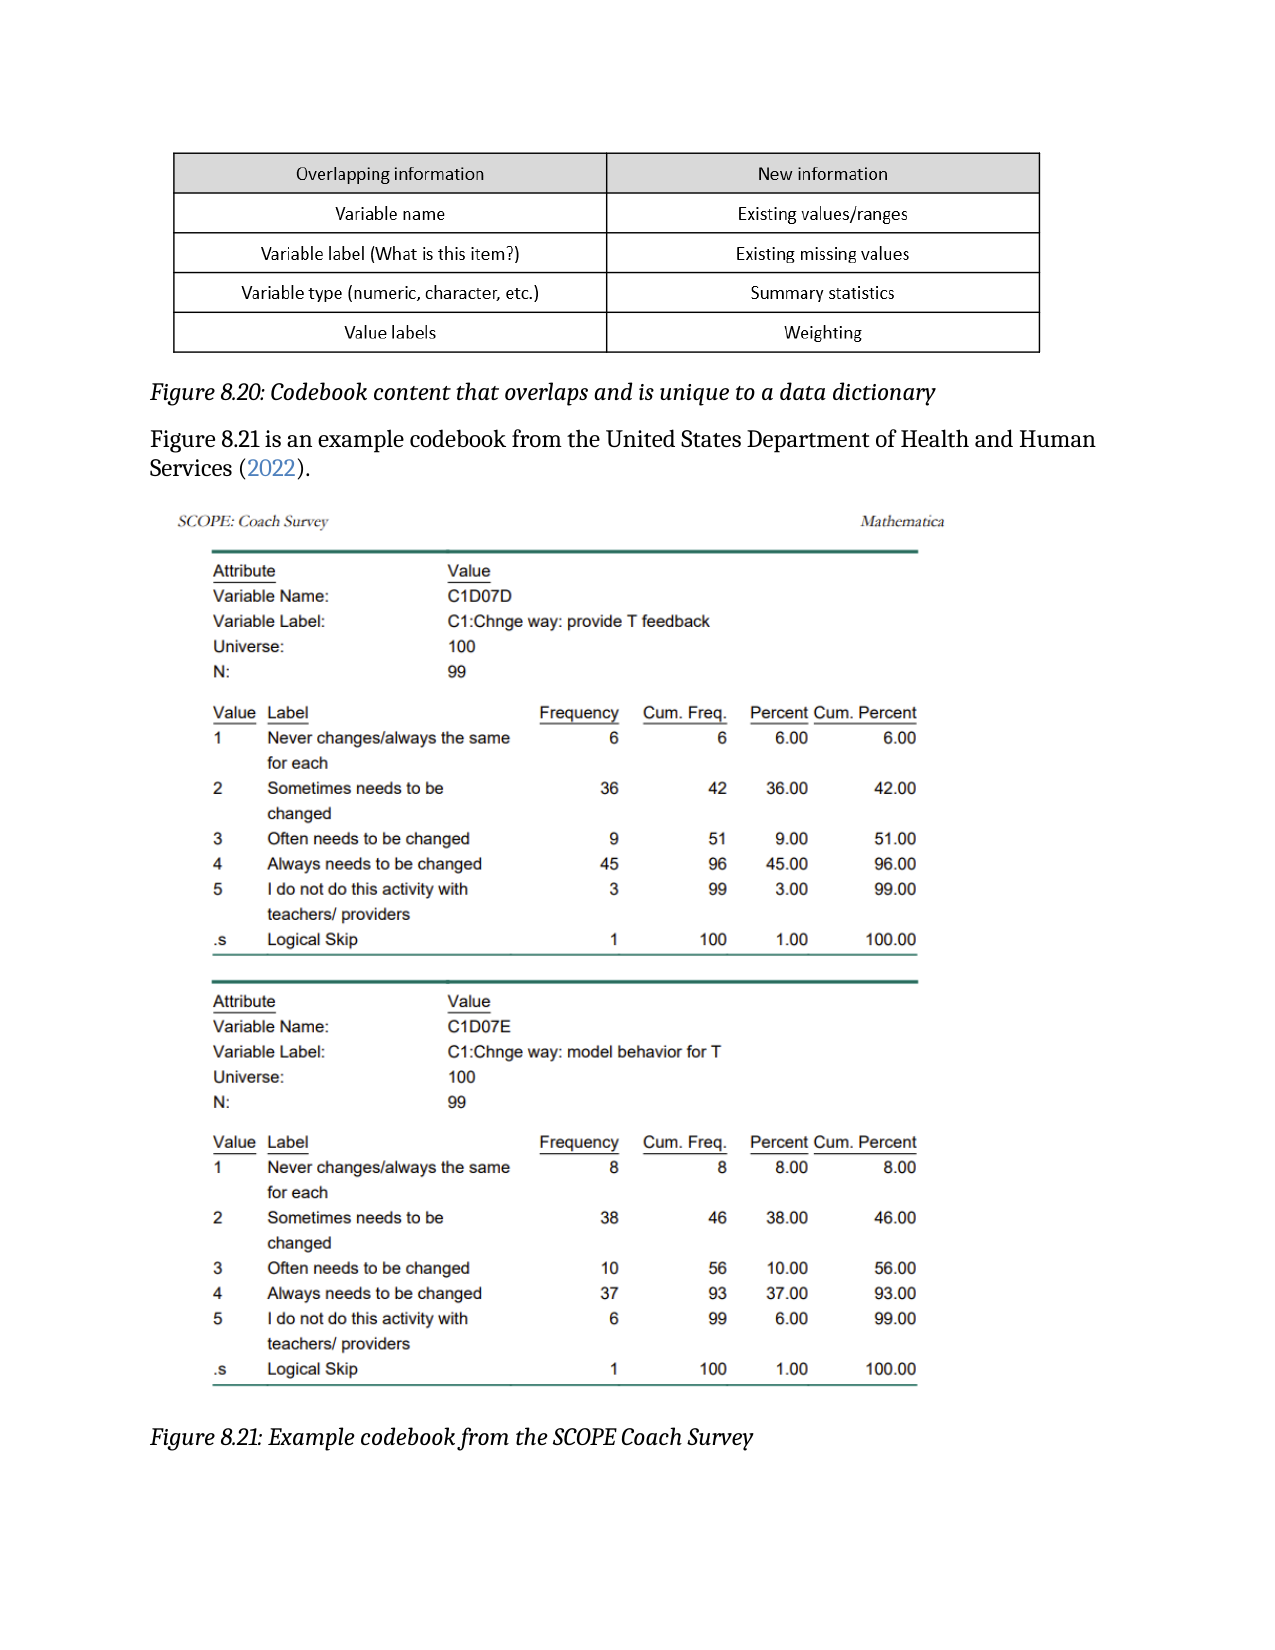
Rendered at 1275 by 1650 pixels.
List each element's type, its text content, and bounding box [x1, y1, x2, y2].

picture [168, 150, 1044, 357]
text Figure 8.21: Example codebook from the SCOPE Coach Survey [150, 1423, 1125, 1452]
text Figure 8.20: Codebook content that overlaps and is unique to a data dictionary [150, 377, 1125, 406]
picture [168, 501, 984, 1403]
text Figure 8.21 is an example codebook from the United States Department of Health and Human Services (2022). [150, 425, 1125, 482]
